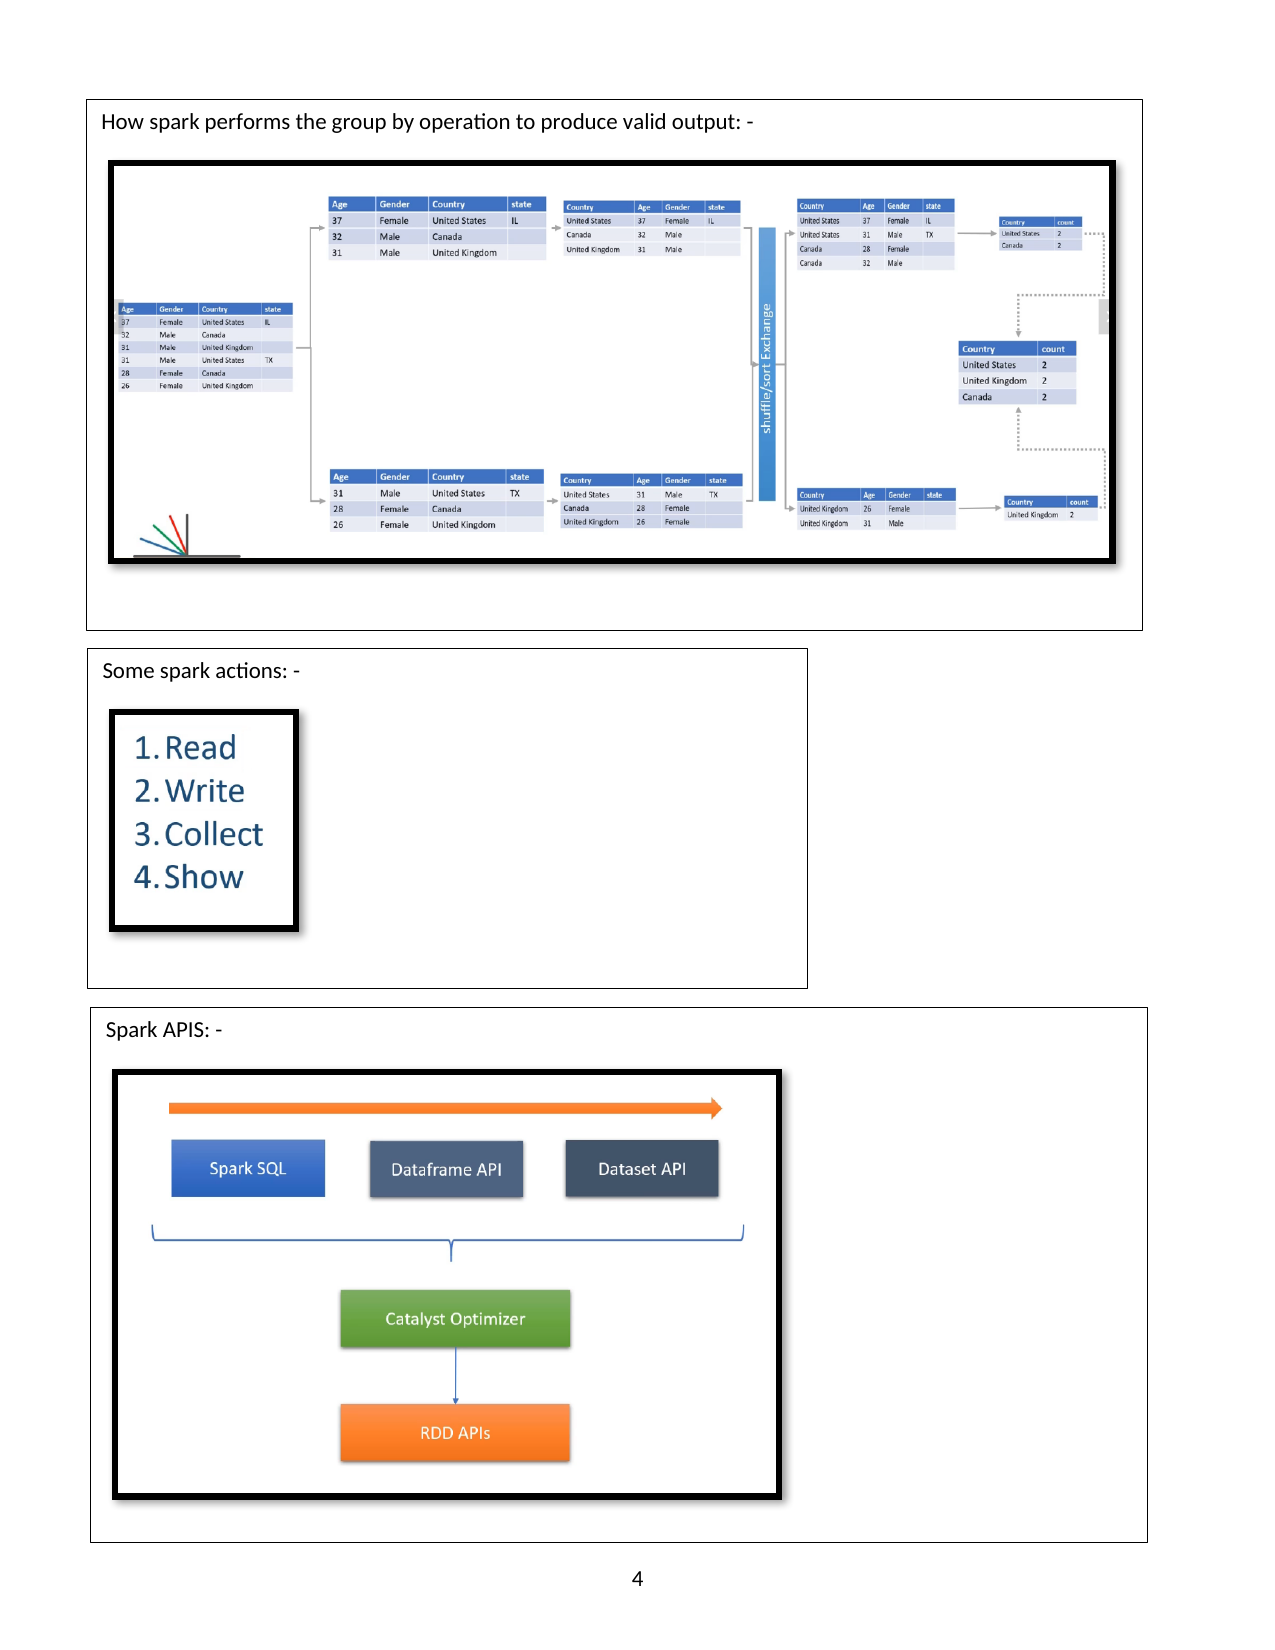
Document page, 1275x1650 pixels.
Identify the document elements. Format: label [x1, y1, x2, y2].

picture [114, 166, 1109, 558]
picture [118, 1075, 776, 1493]
picture [115, 715, 293, 925]
